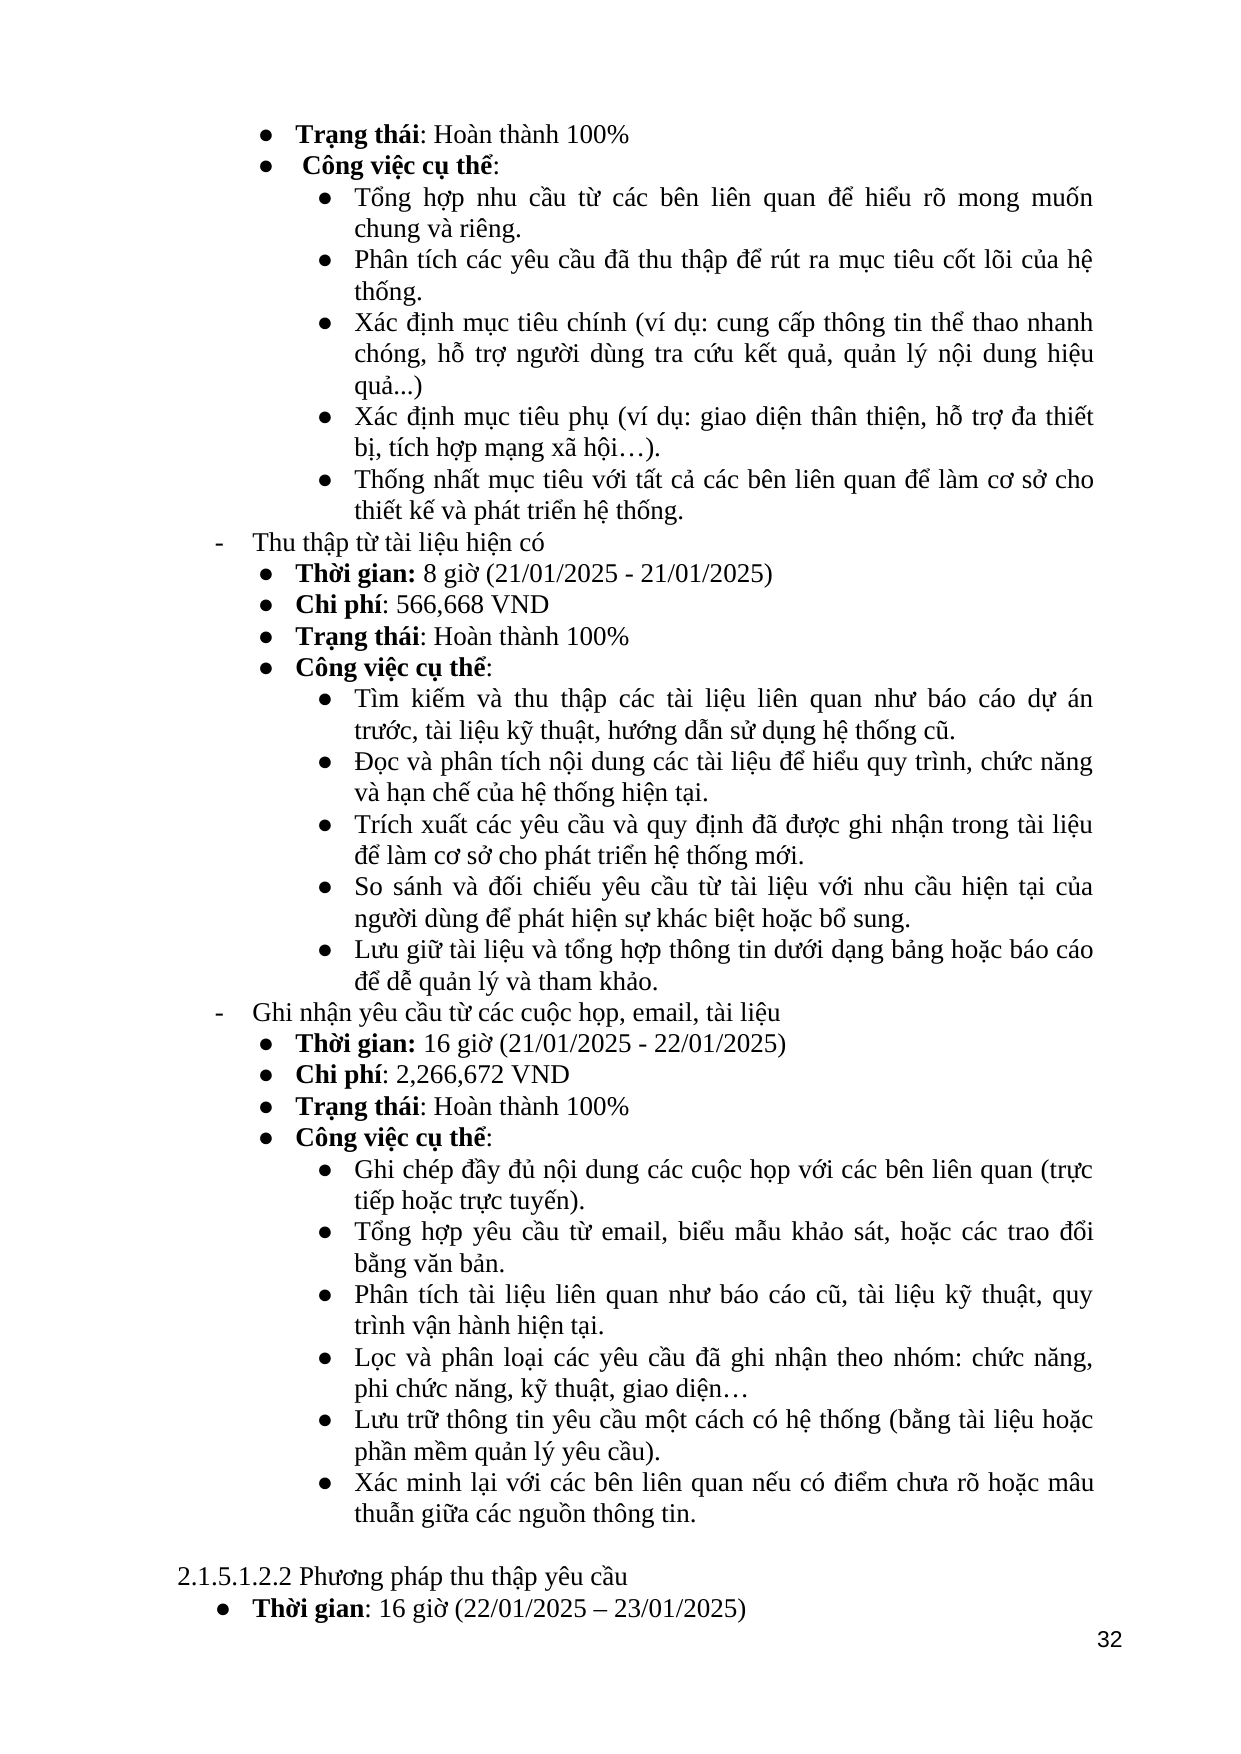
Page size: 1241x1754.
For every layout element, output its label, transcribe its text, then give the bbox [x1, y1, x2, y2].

list Công việc cụ thể: [258, 651, 1095, 682]
list Công việc cụ thể: [258, 149, 1095, 181]
list Xác minh lại với các bên liên quan nếu có điểm chưa rõ hoặc mâu thuẫn giữa các nguồn thông tin. [317, 1466, 1095, 1529]
list Công việc cụ thể: [258, 1121, 1095, 1152]
list Chi phí: 566,668 VND [258, 588, 1095, 619]
list Lọc và phân loại các yêu cầu đã ghi nhận theo nhóm: chức năng, phi chức năng, kỹ thuật, giao diện… [317, 1341, 1095, 1403]
list Ghi nhận yêu cầu từ các cuộc họp, email, tài liệu [214, 996, 1095, 1027]
list Chi phí: 2,266,672 VND [258, 1059, 1095, 1090]
list Thu thập từ tài liệu hiện có [214, 526, 1095, 557]
list Đọc và phân tích nội dung các tài liệu để hiểu quy trình, chức năng và hạn chế của hệ thống hiện tại. [317, 745, 1095, 808]
list Trích xuất các yêu cầu và quy định đã được ghi nhận trong tài liệu để làm cơ sở cho phát triển hệ thống mới. [317, 808, 1095, 870]
list Thống nhất mục tiêu với tất cả các bên liên quan để làm cơ sở cho thiết kế và phát triển hệ thống. [317, 463, 1095, 525]
list Tìm kiếm và thu thập các tài liệu liên quan như báo cáo dự án trước, tài liệu kỹ thuật, hướng dẫn sử dụng hệ thống cũ. [317, 682, 1095, 745]
list Trạng thái: Hoàn thành 100% [258, 620, 1095, 651]
list Trạng thái: Hoàn thành 100% [258, 118, 1095, 149]
list Phân tích tài liệu liên quan như báo cáo cũ, tài liệu kỹ thuật, quy trình vận hành hiện tại. [317, 1278, 1095, 1341]
list Xác định mục tiêu chính (ví dụ: cung cấp thông tin thể thao nhanh chóng, hỗ trợ người dùng tra cứu kết quả, quản lý nội dung hiệu quả...) [317, 306, 1095, 400]
list Thời gian: 16 giờ (22/01/2025 – 23/01/2025) [214, 1592, 1122, 1623]
list Ghi chép đầy đủ nội dung các cuộc họp với các bên liên quan (trực tiếp hoặc trực tuyến). [317, 1153, 1095, 1215]
list Thời gian: 8 giờ (21/01/2025 - 21/01/2025) [258, 557, 1095, 588]
list So sánh và đối chiếu yêu cầu từ tài liệu với nhu cầu hiện tại của người dùng để phát hiện sự khác biệt hoặc bổ sung. [317, 871, 1095, 933]
list Lưu giữ tài liệu và tổng hợp thông tin dưới dạng bảng hoặc báo cáo để dễ quản lý và tham khảo. [317, 933, 1095, 996]
list Trạng thái: Hoàn thành 100% [258, 1090, 1095, 1121]
list Xác định mục tiêu phụ (ví dụ: giao diện thân thiện, hỗ trợ đa thiết bị, tích hợp mạng xã hội…). [317, 400, 1095, 463]
list Lưu trữ thông tin yêu cầu một cách có hệ thống (bằng tài liệu hoặc phần mềm quản lý yêu cầu). [317, 1403, 1095, 1466]
list Tổng hợp nhu cầu từ các bên liên quan để hiểu rõ mong muốn chung và riêng. [317, 181, 1095, 243]
text 2.1.5.1.2.2 Phương pháp thu thập yêu cầu [177, 1560, 1095, 1591]
list Thời gian: 16 giờ (21/01/2025 - 22/01/2025) [258, 1027, 1095, 1058]
list Phân tích các yêu cầu đã thu thập để rút ra mục tiêu cốt lõi của hệ thống. [317, 243, 1095, 306]
list Tổng hợp yêu cầu từ email, biểu mẫu khảo sát, hoặc các trao đổi bằng văn bản. [317, 1215, 1095, 1278]
